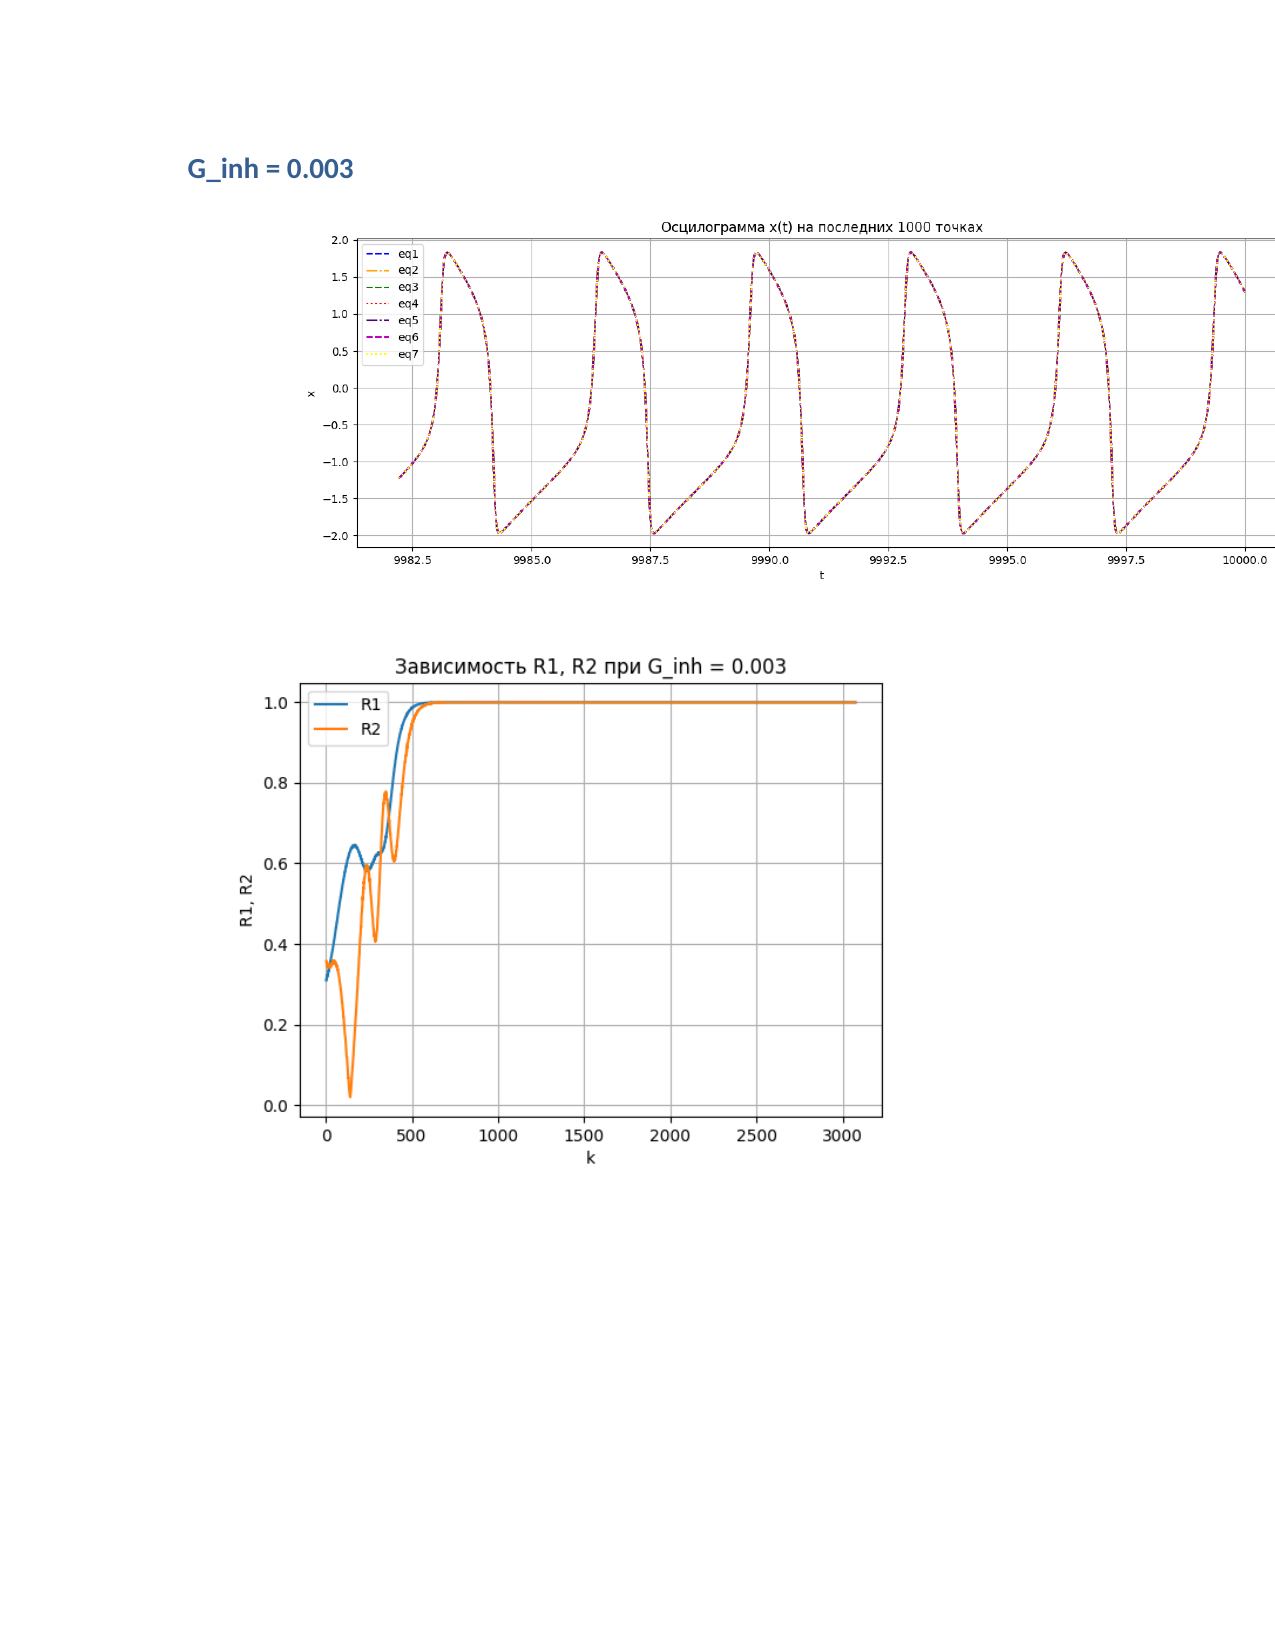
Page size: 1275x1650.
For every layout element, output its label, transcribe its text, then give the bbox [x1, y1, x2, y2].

subtitle G_inh = 0.003 [187, 150, 1087, 186]
picture [206, 615, 957, 1179]
picture [206, 191, 1275, 591]
